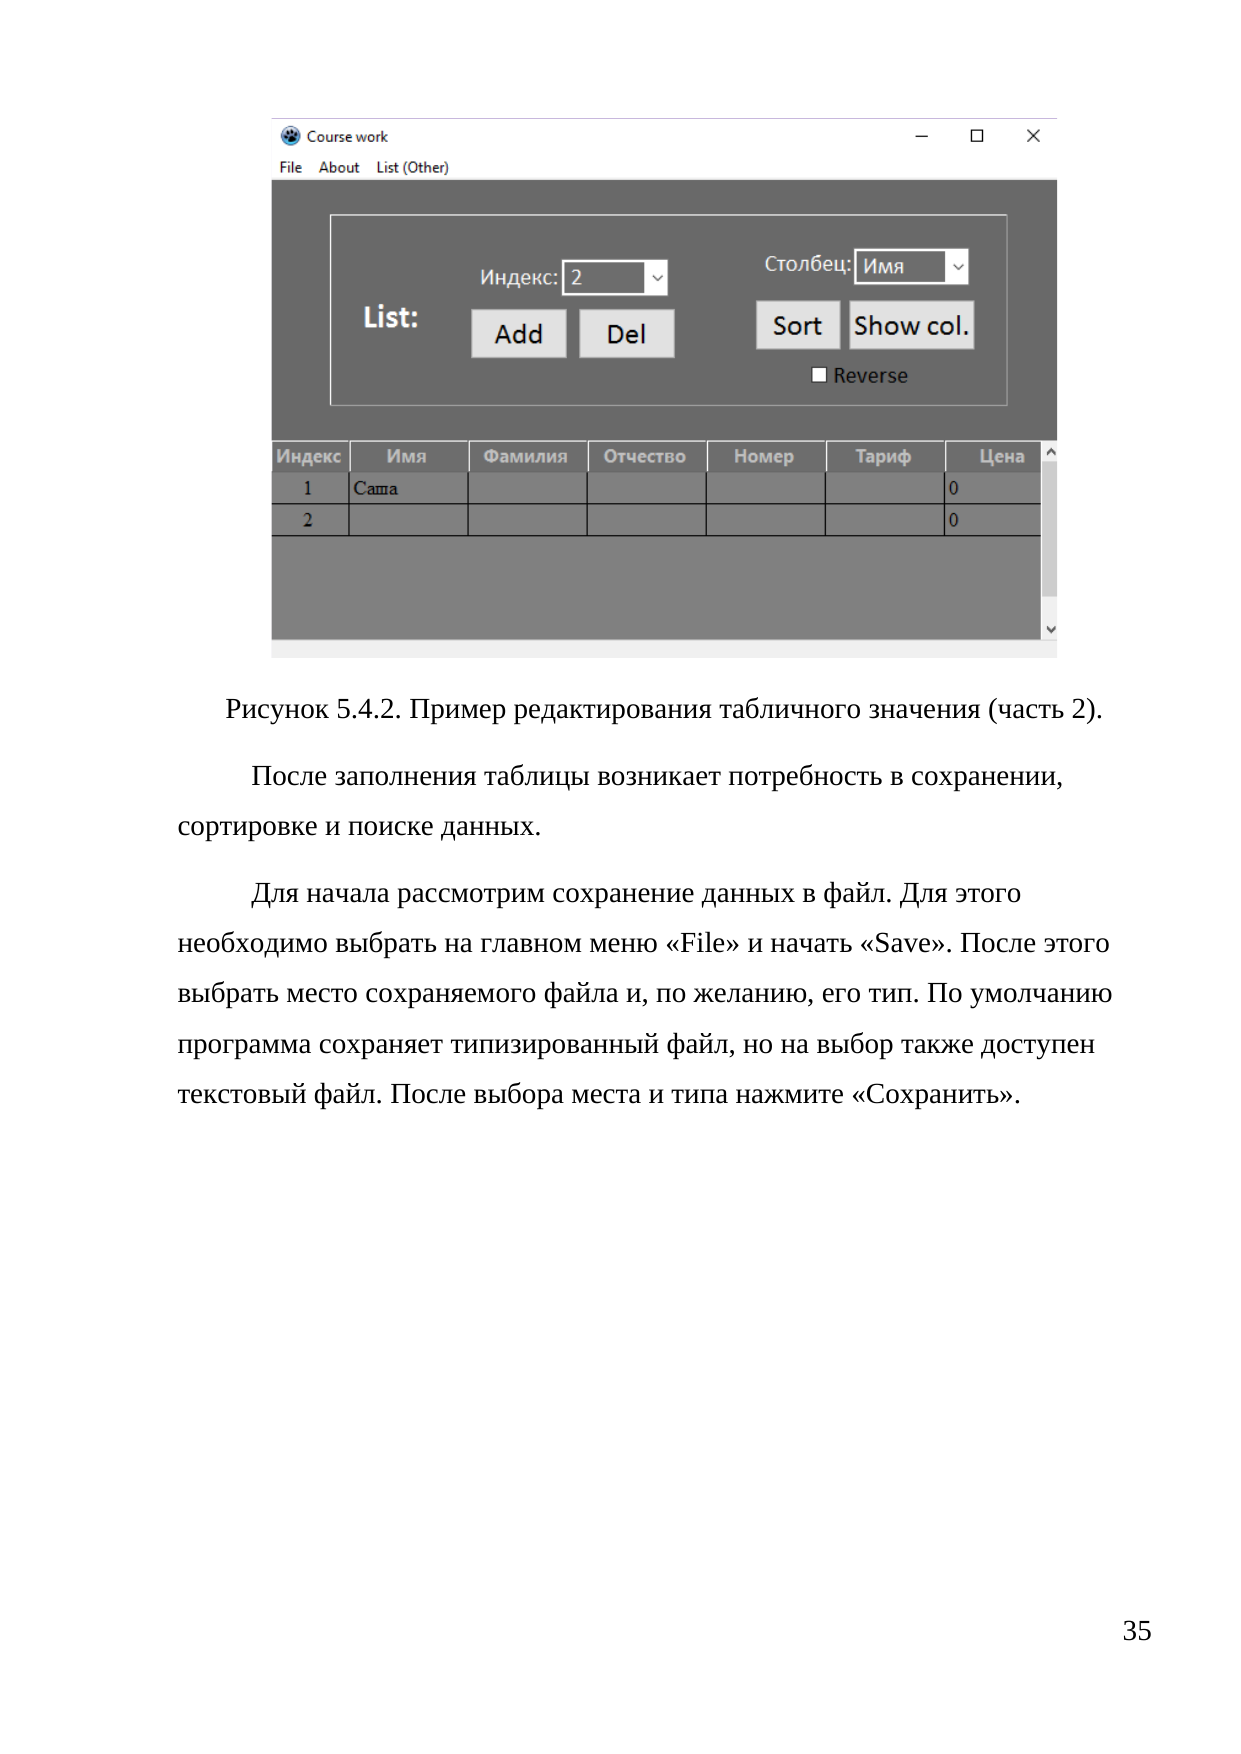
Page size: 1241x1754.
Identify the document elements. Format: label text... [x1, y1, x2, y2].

text Для начала рассмотрим сохранение данных в файл. Для этого необходимо выбрать на главном меню «File» и начать «Save». После этого выбрать место сохраняемого файла и, по желанию, его тип. По умолчанию программа сохраняет типизированный файл, но на выбор также доступен текстовый файл. После выбора места и типа нажмите «Сохранить». [177, 875, 1152, 1110]
text После заполнения таблицы возникает потребность в сохранении, сортировке и поиске данных. [177, 758, 1152, 842]
picture [271, 118, 1058, 658]
text Рисунок 5.4.2. Пример редактирования табличного значения (часть 2). [177, 691, 1152, 724]
